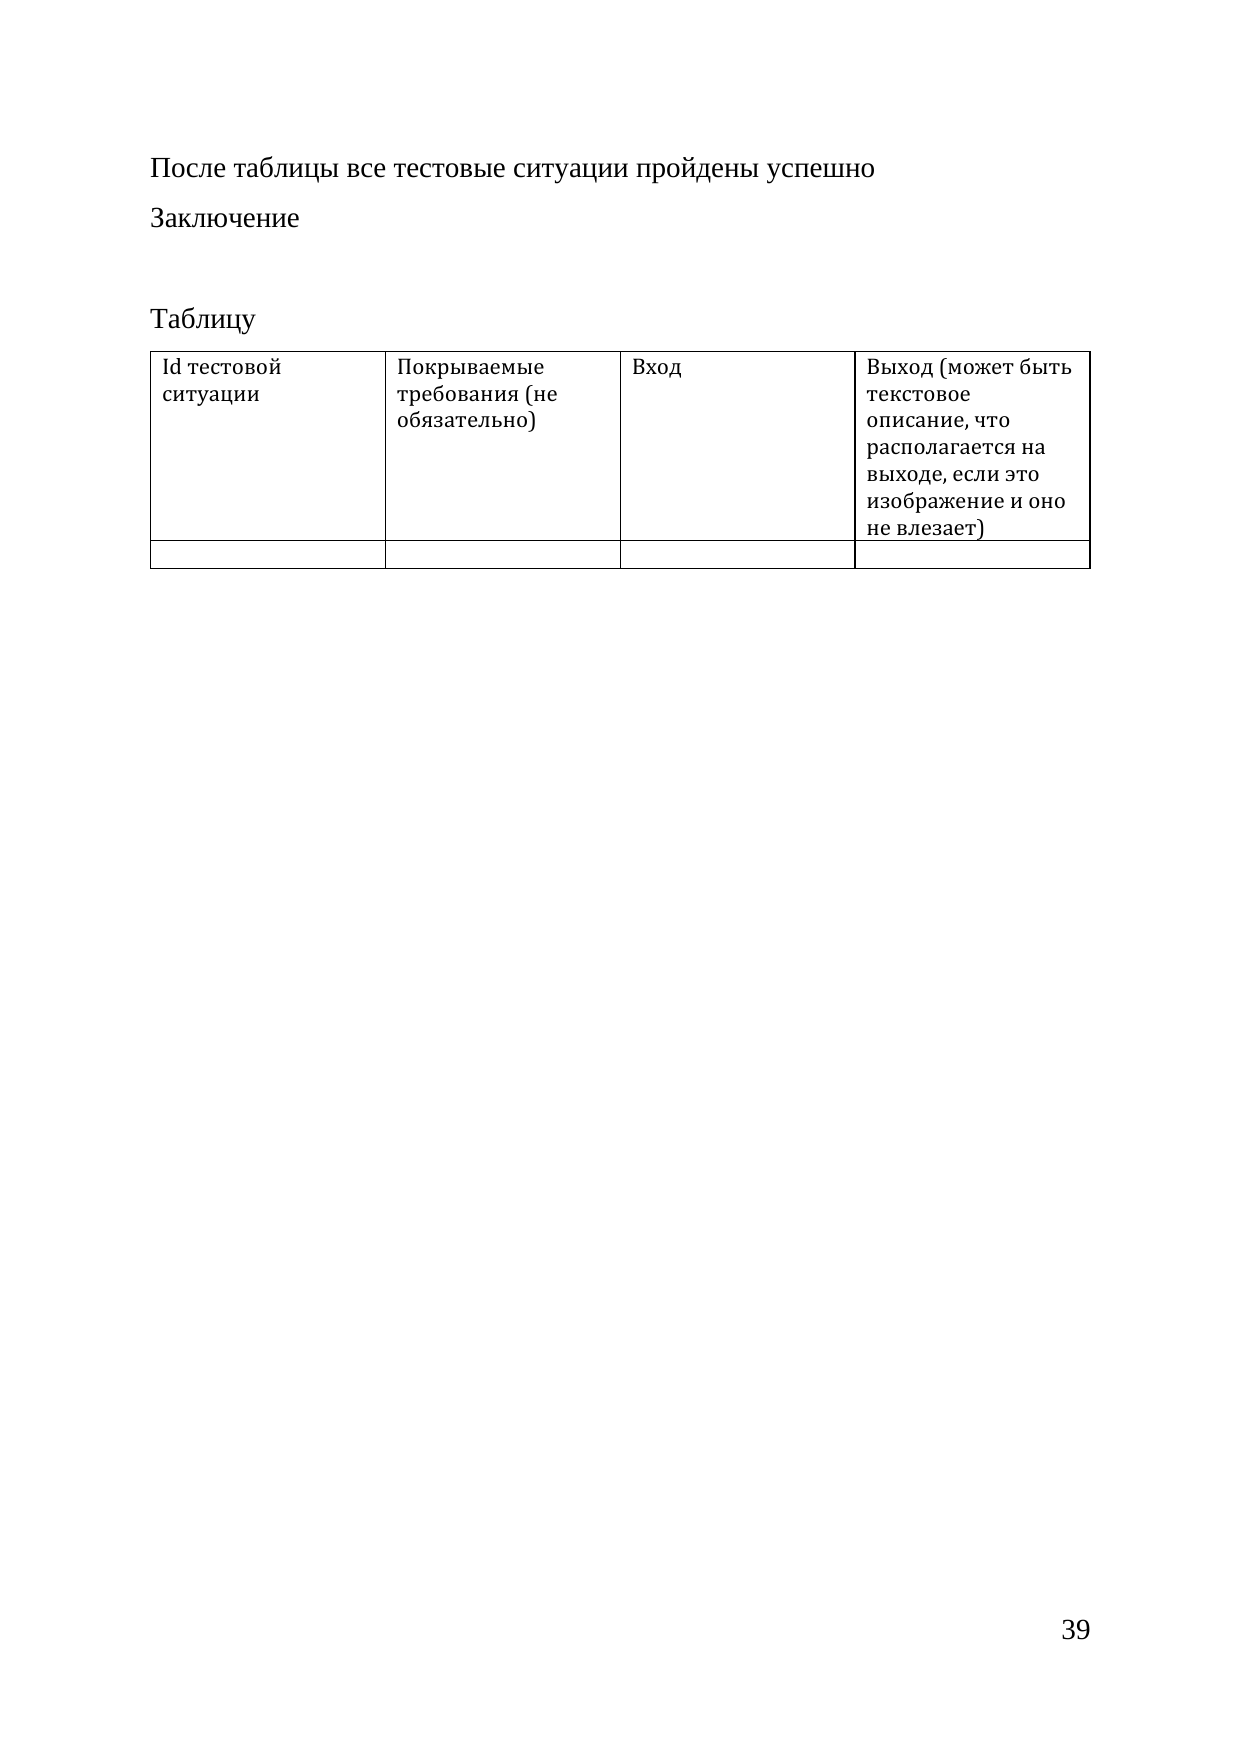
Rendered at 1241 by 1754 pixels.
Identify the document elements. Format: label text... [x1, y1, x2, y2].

text Таблицу [150, 301, 1090, 334]
table_header Покрываемые требования (не обязательно) [386, 352, 620, 540]
table_header Id тестовой ситуации [151, 352, 385, 540]
table_cell [856, 541, 1089, 568]
table_header Выход (может быть текстовое описание, что располагается на выходе, если это изображение и оно не влезает) [856, 352, 1089, 540]
table_header Вход [621, 352, 854, 540]
text Заключение [150, 200, 1090, 234]
table_cell [621, 541, 854, 568]
table_cell [386, 541, 620, 568]
table_cell [151, 541, 385, 568]
text После таблицы все тестовые ситуации пройдены успешно [150, 150, 1090, 183]
